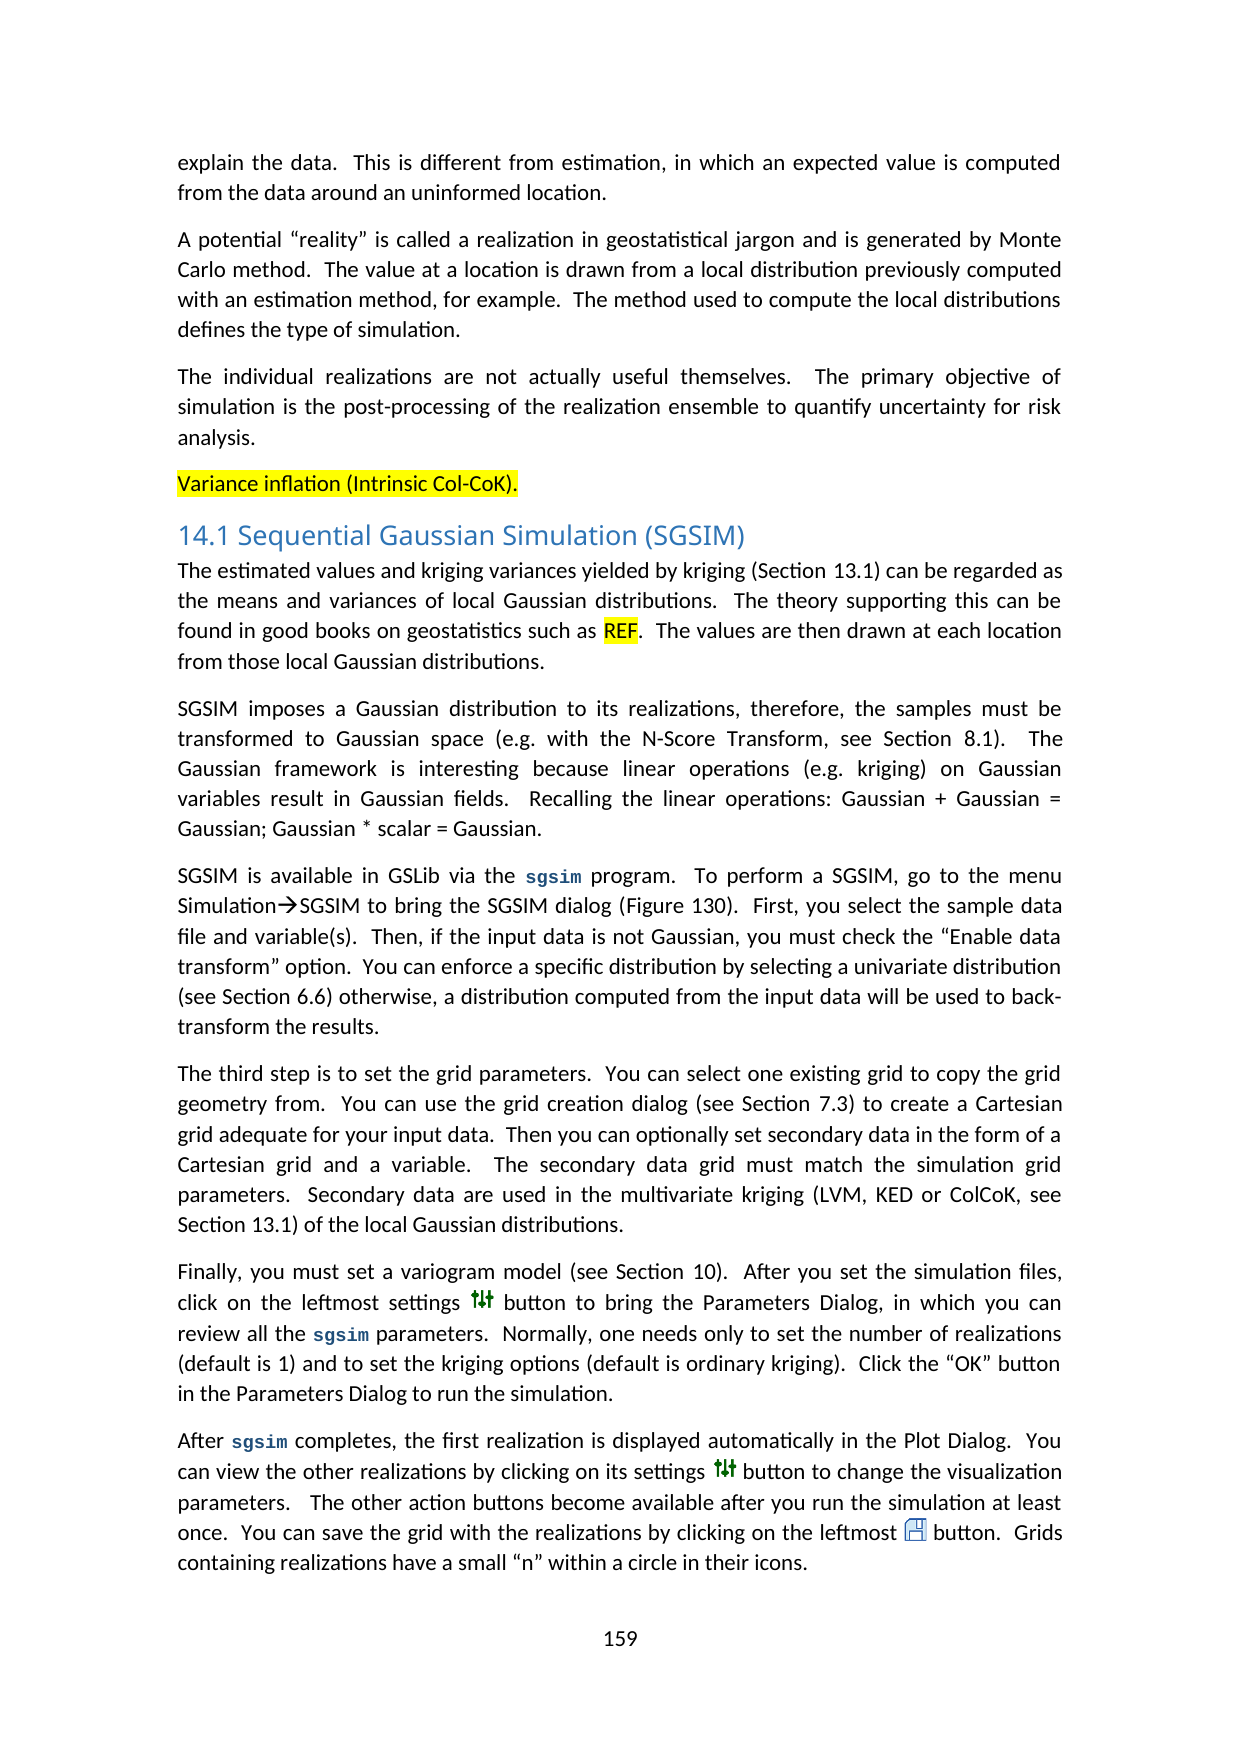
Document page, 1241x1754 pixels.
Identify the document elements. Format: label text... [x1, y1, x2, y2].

subtitle Sequential Gaussian Simulation (SGSIM) [177, 516, 1063, 553]
text Variance inflation (Intrinsic Col-CoK). [177, 469, 1063, 497]
picture [713, 1456, 737, 1480]
text SGSIM imposes a Gaussian distribution to its realizations, therefore, the samples must be transformed to Gaussian space (e.g. with the N-Score Transform, see Section 8.1). The Gaussian framework is interesting because linear operations (e.g. kriging) on Gaussian variables result in Gaussian fields. Recalling the linear operations: Gaussian + Gaussian = Gaussian; Gaussian * scalar = Gaussian. [177, 694, 1063, 842]
picture [904, 1518, 927, 1541]
text Finally, you must set a variogram model (see Section 10). After you set the simulation files, click on the leftmost settings button to bring the Parameters Dialog, in which you can review all the sgsim parameters. Normally, one needs only to set the number of realizations (default is 1) and to set the kriging options (default is ordinary kriging). Click the “OK” button in the Parameters Dialog to run the simulation. [177, 1257, 1063, 1407]
picture [470, 1287, 494, 1311]
text A potential “reality” is called a realization in geostatistical jargon and is generated by Monte Carlo method. The value at a location is drawn from a local distribution previously computed with an estimation method, for example. The method used to compute the local distributions defines the type of simulation. [177, 225, 1063, 343]
text The third step is to set the grid parameters. You can select one existing grid to copy the grid geometry from. You can use the grid creation dialog (see Section 7.3) to create a Cartesian grid adequate for your input data. Then you can optionally set secondary data in the form of a Cartesian grid and a variable. The secondary data grid must match the simulation grid parameters. Secondary data are used in the multivariate kriging (LVM, KED or ColCoK, see Section 13.1) of the local Gaussian distributions. [177, 1059, 1063, 1238]
text After sgsim completes, the first realization is displayed automatically in the Plot Dialog. You can view the other realizations by clicking on its settings button to change the visualization parameters. The other action buttons become available after you run the simulation at least once. You can save the grid with the realizations by clicking on the leftmost button. Grids containing realizations have a small “n” within a circle in their icons. [177, 1426, 1063, 1576]
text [177, 148, 1063, 206]
text The estimated values and kriging variances yielded by kriging (Section 13.1) can be regarded as the means and variances of local Gaussian distributions. The theory supporting this can be found in good books on geostatistics such as REF. The values are then drawn at each location from those local Gaussian distributions. [177, 556, 1063, 675]
text SGSIM is available in GSLib via the sgsim program. To perform a SGSIM, go to the menu SimulationSGSIM to bring the SGSIM dialog (Figure 127). First, you select the sample data file and variable(s). Then, if the input data is not Gaussian, you must check the “Enable data transform” option. You can enforce a specific distribution by selecting a univariate distribution (see Section 6.6) otherwise, a distribution computed from the input data will be used to back-transform the results. [177, 861, 1063, 1040]
text The individual realizations are not actually useful themselves. The primary objective of simulation is the post-processing of the realization ensemble to quantify uncertainty for risk analysis. [177, 362, 1063, 451]
